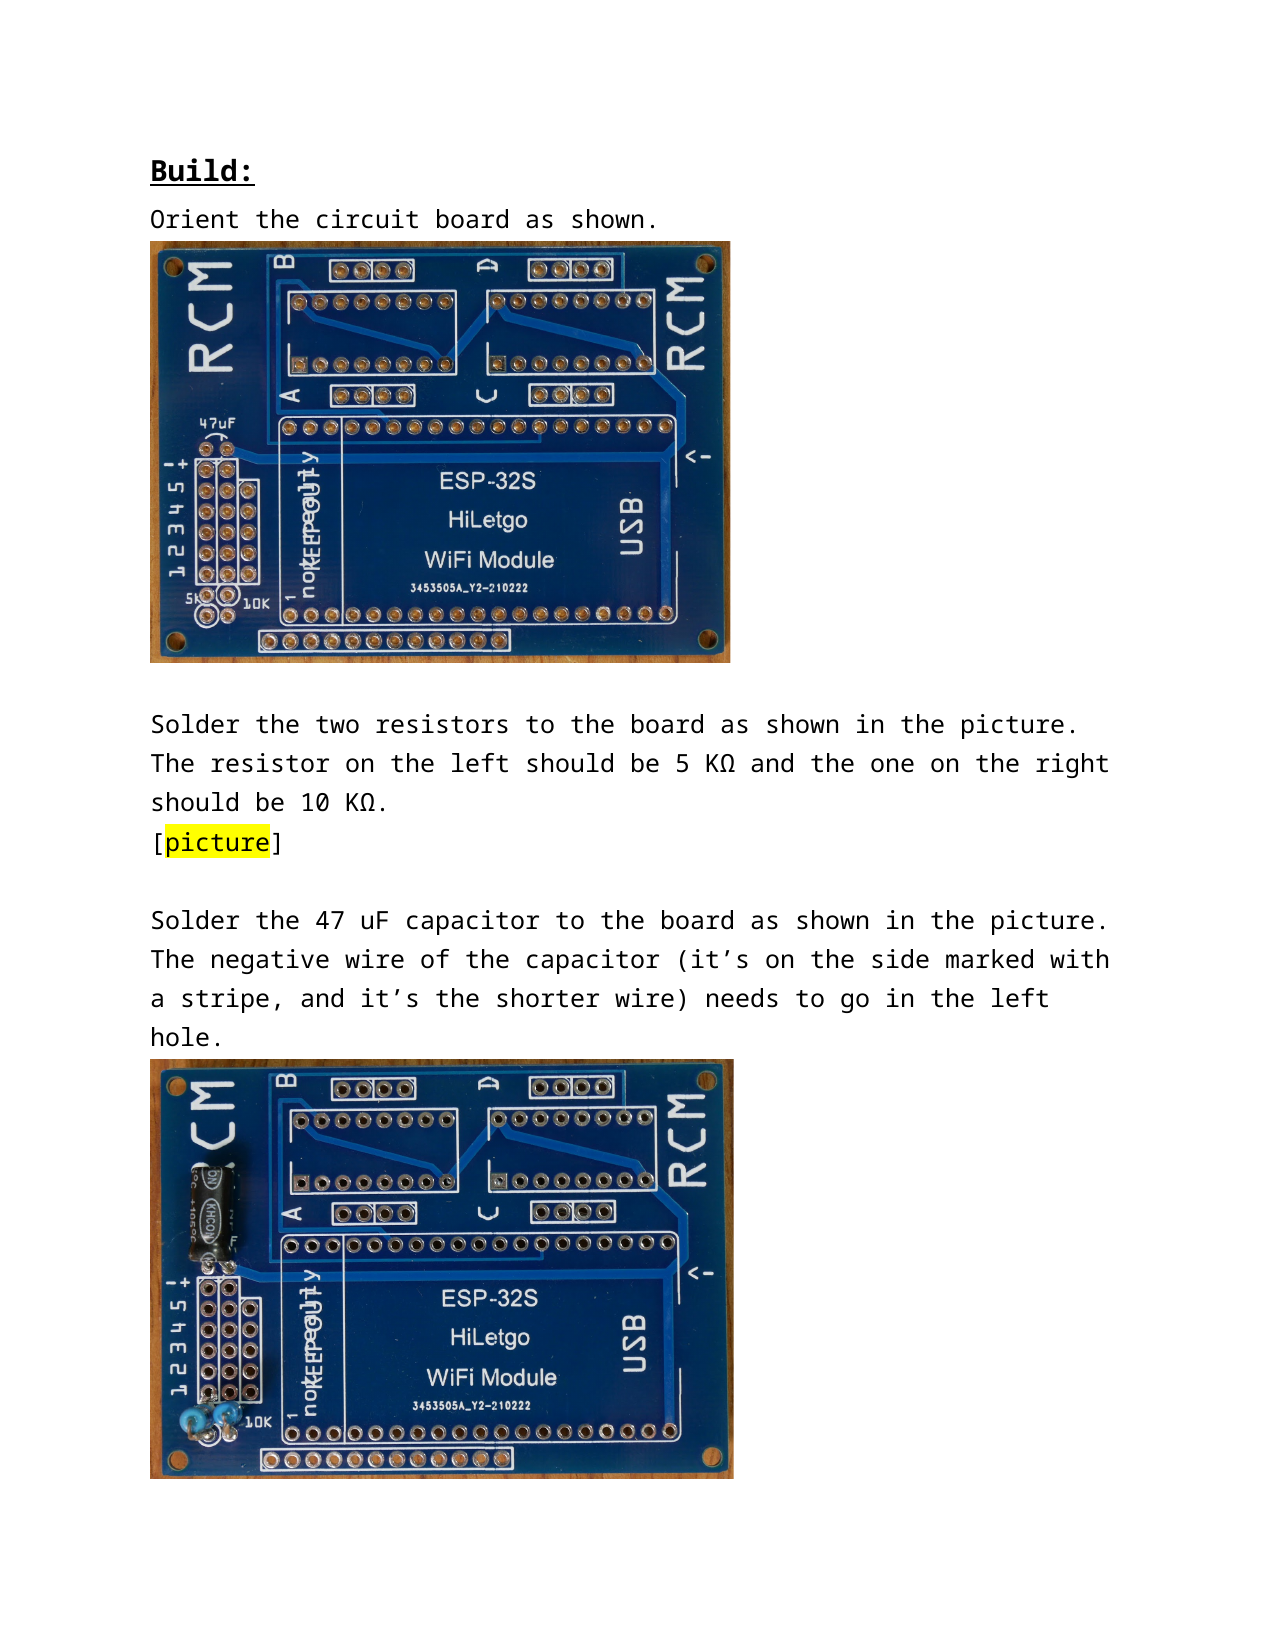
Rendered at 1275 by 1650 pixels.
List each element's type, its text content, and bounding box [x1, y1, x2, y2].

text Orient the circuit board as shown. [150, 202, 1125, 236]
text Solder the two resistors to the board as shown in the picture. The resistor on the left should be 5 KΩ and the one on the right should be 10 KΩ. [150, 707, 1125, 819]
subtitle Build: [150, 150, 1125, 190]
text Solder the 47 uF capacitor to the board as shown in the picture. The negative wire of the capacitor (it’s on the side marked with a stripe, and it’s the shorter wire) needs to go in the left hole. [150, 903, 1125, 1054]
picture [150, 241, 731, 663]
text [picture] [270, 824, 1125, 858]
picture [150, 1059, 734, 1479]
